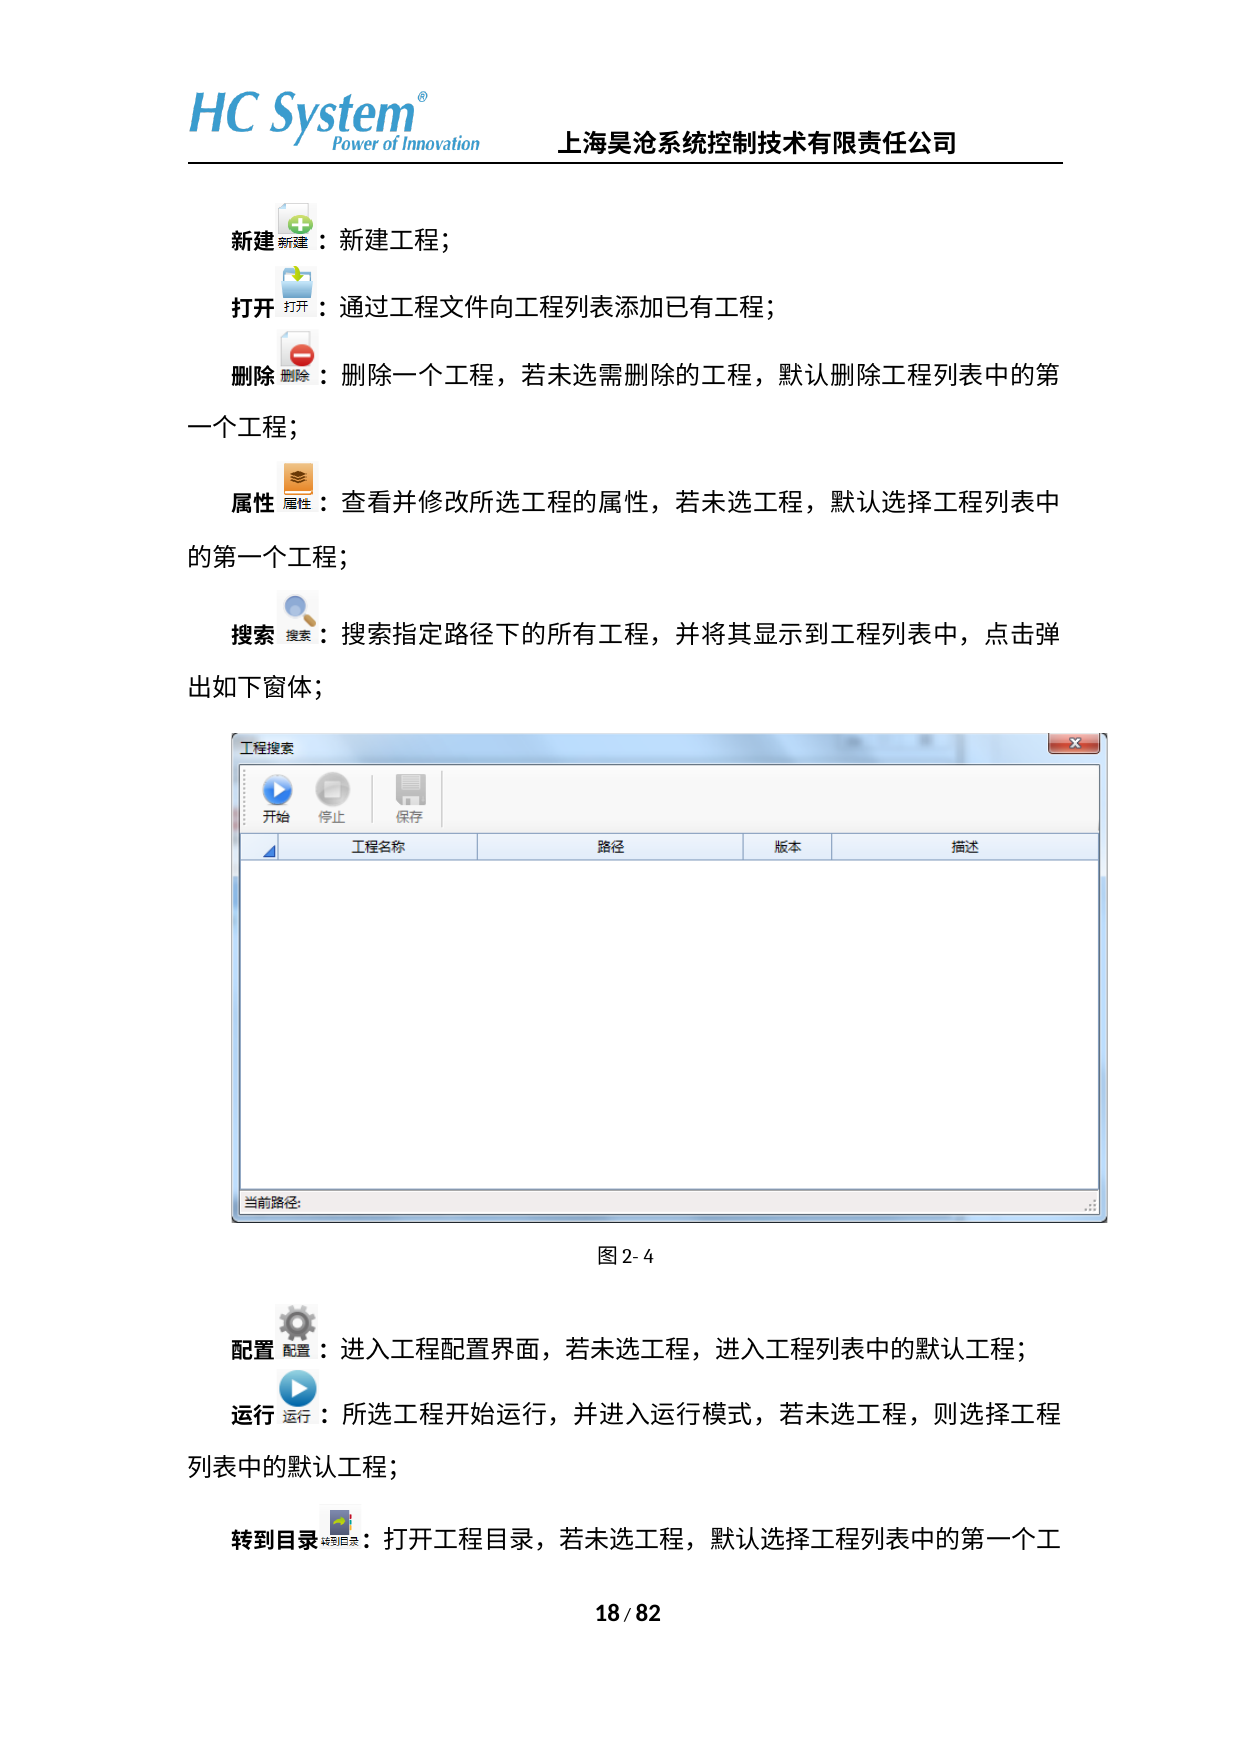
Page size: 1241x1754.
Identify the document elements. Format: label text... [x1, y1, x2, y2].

picture [275, 266, 317, 317]
text 转到目录：打开工程目录，若未选工程，默认选择工程列表中的第一个工程； [187, 1498, 1063, 1563]
text 新建：新建工程； [187, 198, 1063, 263]
text 打开：通过工程文件向工程列表添加已有工程； [187, 263, 1063, 328]
text 配置：进入工程配置界面，若未选工程，进入工程列表中的默认工程； [187, 1303, 1063, 1368]
picture [187, 88, 482, 153]
text 删除：删除一个工程，若未选需删除的工程，默认删除工程列表中的第一个工程； [187, 328, 1063, 458]
text 搜索：搜索指定路径下的所有工程，并将其显示到工程列表中，点击弹出如下窗体； [187, 588, 1063, 718]
text 属性：查看并修改所选工程的属性，若未选工程，默认选择工程列表中的第一个工程； [187, 458, 1063, 588]
picture [275, 1304, 318, 1359]
text 运行：所选工程开始运行，并进入运行模式，若未选工程，则选择工程列表中的默认工程； [187, 1368, 1063, 1498]
picture [276, 1369, 320, 1424]
picture [276, 329, 319, 385]
text 图2- 4 [187, 1238, 1063, 1270]
picture [231, 733, 1108, 1223]
picture [276, 461, 319, 512]
picture [319, 1504, 362, 1549]
picture [275, 203, 317, 250]
picture [276, 590, 319, 644]
